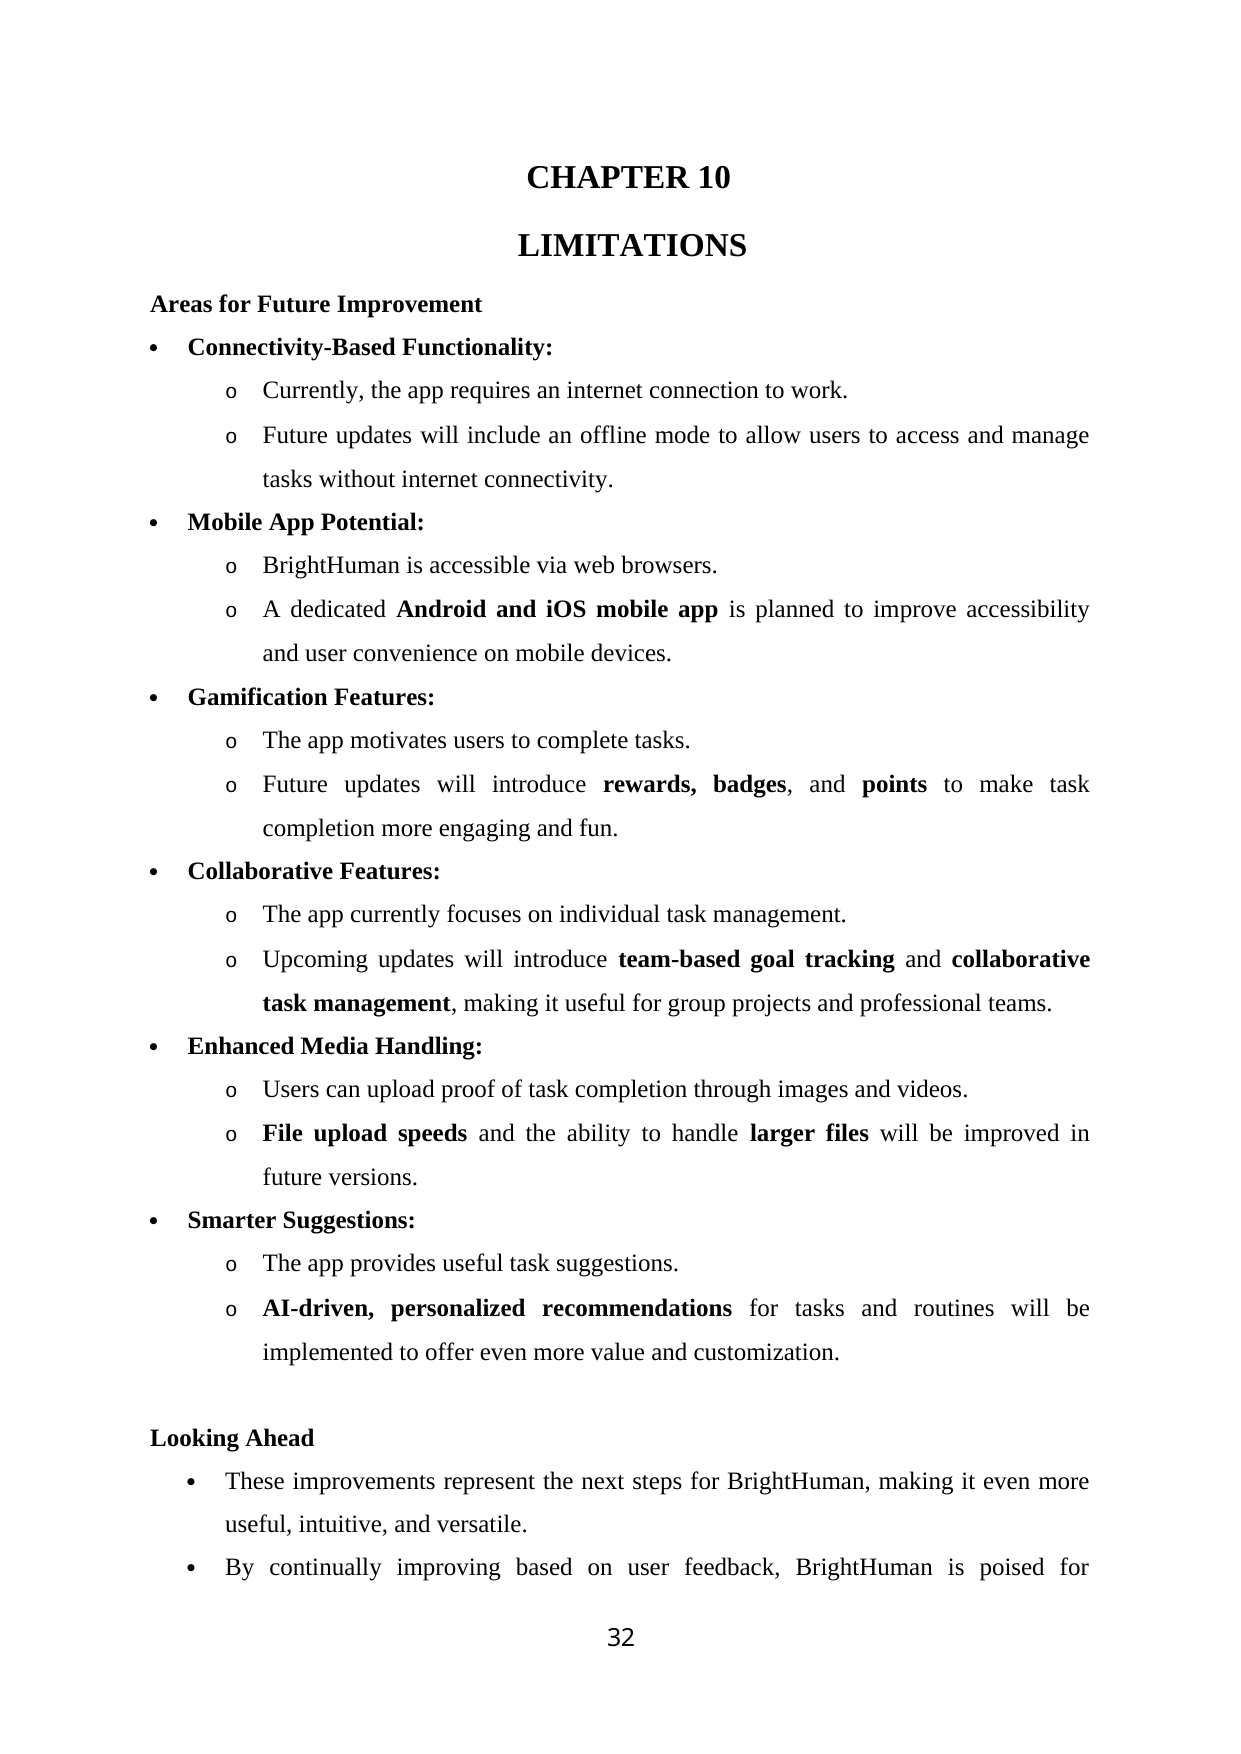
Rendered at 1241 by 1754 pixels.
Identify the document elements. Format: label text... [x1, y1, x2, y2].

list The app motivates users to complete tasks. [225, 725, 1090, 754]
list Future updates will include an offline mode to allow users to access and manage tasks without internet connectivity. [225, 420, 1090, 493]
subtitle Areas for Future Improvement [150, 289, 824, 318]
list Future updates will introduce rewards, badges, and points to make task completion more engaging and fun. [225, 769, 1090, 842]
list Enhanced Media Handling: [150, 1031, 1090, 1059]
list Upcoming updates will introduce team-based goal tracking and collaborative task management, making it useful for group projects and professional teams. [225, 944, 1090, 1016]
list Smarter Suggestions: [150, 1205, 1090, 1234]
list The app provides useful task suggestions. [225, 1248, 1090, 1278]
list Mobile App Potential: [150, 507, 1090, 536]
text Looking Ahead [150, 1423, 1090, 1452]
list Currently, the app requires an internet connection to work. [225, 376, 1090, 405]
subtitle CHAPTER 10 [150, 157, 824, 195]
list File upload speeds and the ability to handle larger files will be improved in future versions. [225, 1118, 1090, 1191]
list BrightHuman is accessible via web browsers. [225, 550, 1090, 580]
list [187, 1552, 1090, 1581]
list AI-driven, personalized recommendations for tasks and routines will be implemented to offer even more value and customization. [225, 1293, 1090, 1366]
list Gamification Features: [150, 682, 1090, 710]
list Users can upload proof of task completion through images and videos. [225, 1074, 1090, 1103]
list A dedicated Android and iOS mobile app is planned to improve accessibility and user convenience on mobile devices. [225, 594, 1090, 667]
list Connectivity-Based Functionality: [150, 332, 1090, 361]
list Collaborative Features: [150, 856, 1090, 885]
subtitle LIMITATIONS [418, 225, 824, 263]
list The app currently focuses on individual task management. [225, 899, 1090, 929]
list These improvements represent the next steps for BrightHuman, making it even more useful, intuitive, and versatile. [187, 1466, 1090, 1538]
